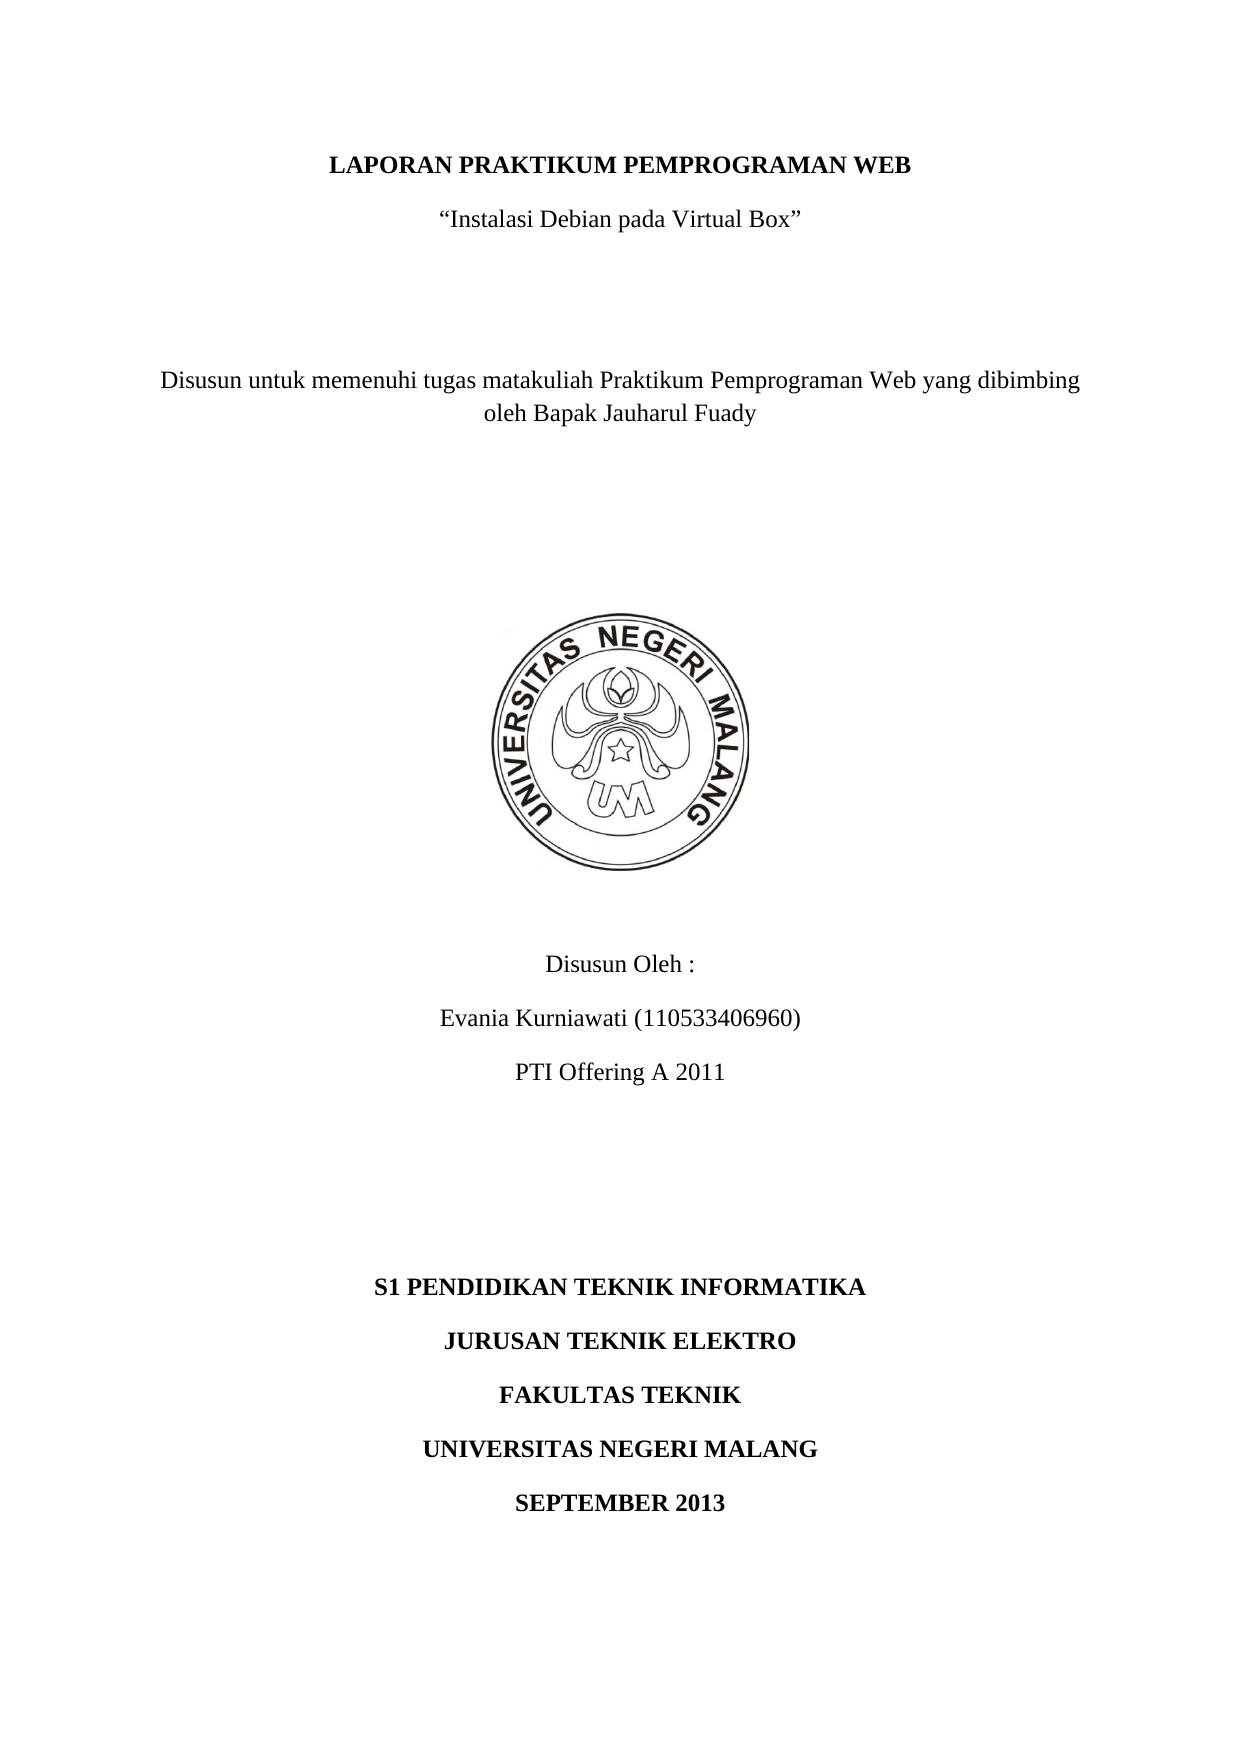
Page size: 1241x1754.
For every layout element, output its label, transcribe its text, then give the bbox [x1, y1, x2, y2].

text PTI Offering A 2011 [150, 1057, 1090, 1086]
picture [491, 613, 750, 871]
text Disusun Oleh : [150, 949, 1090, 978]
text FAKULTAS TEKNIK [150, 1380, 1090, 1409]
text “Instalasi Debian pada Virtual Box” [150, 204, 1090, 233]
text Evania Kurniawati (110533406960) [150, 1003, 1090, 1032]
text LAPORAN PRAKTIKUM PEMPROGRAMAN WEB [150, 150, 1090, 179]
text JURUSAN TEKNIK ELEKTRO [150, 1326, 1090, 1355]
text S1 PENDIDIKAN TEKNIK INFORMATIKA [150, 1272, 1090, 1301]
text SEPTEMBER 2013 [150, 1488, 1090, 1516]
text UNIVERSITAS NEGERI MALANG [150, 1434, 1090, 1462]
text Disusun untuk memenuhi tugas matakuliah Praktikum Pemprograman Web yang dibimbing oleh Bapak Jauharul Fuady [150, 365, 1090, 427]
